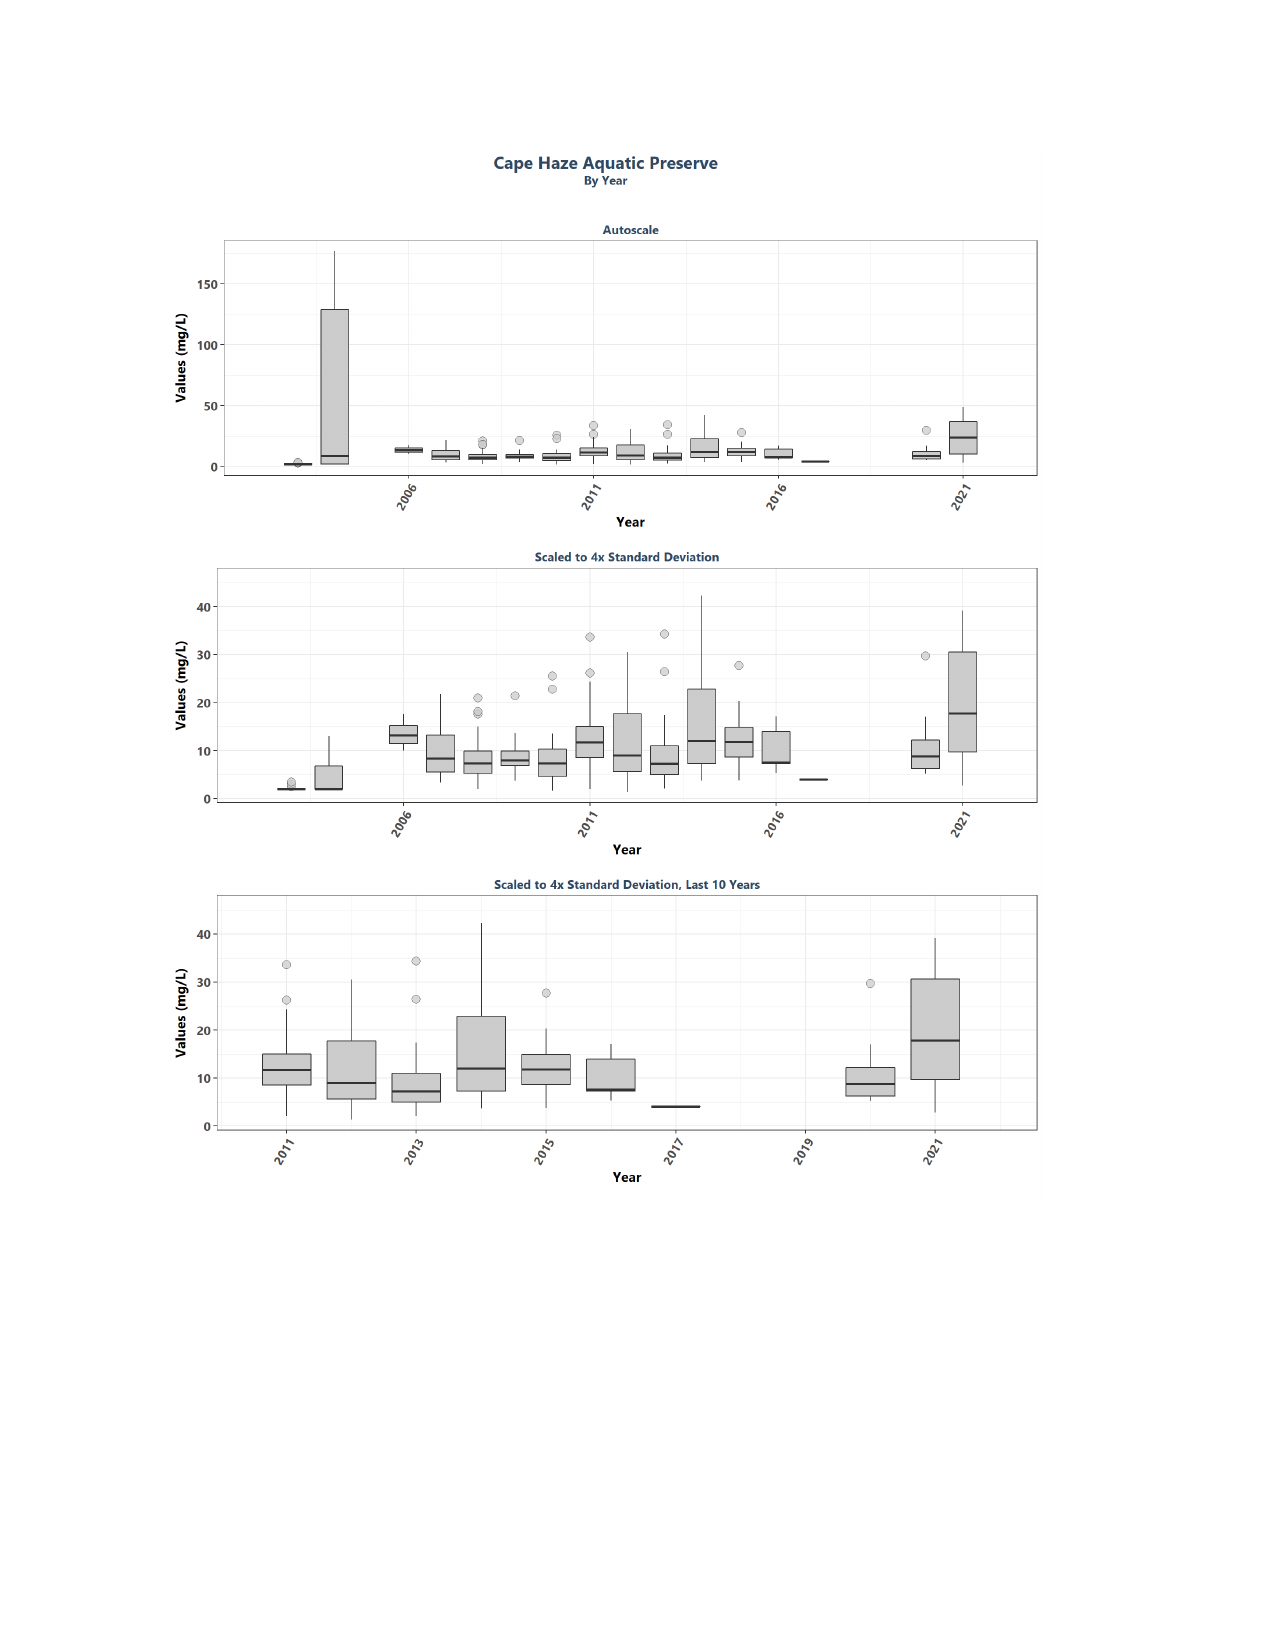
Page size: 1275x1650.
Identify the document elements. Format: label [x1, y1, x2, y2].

picture [168, 150, 1044, 1200]
